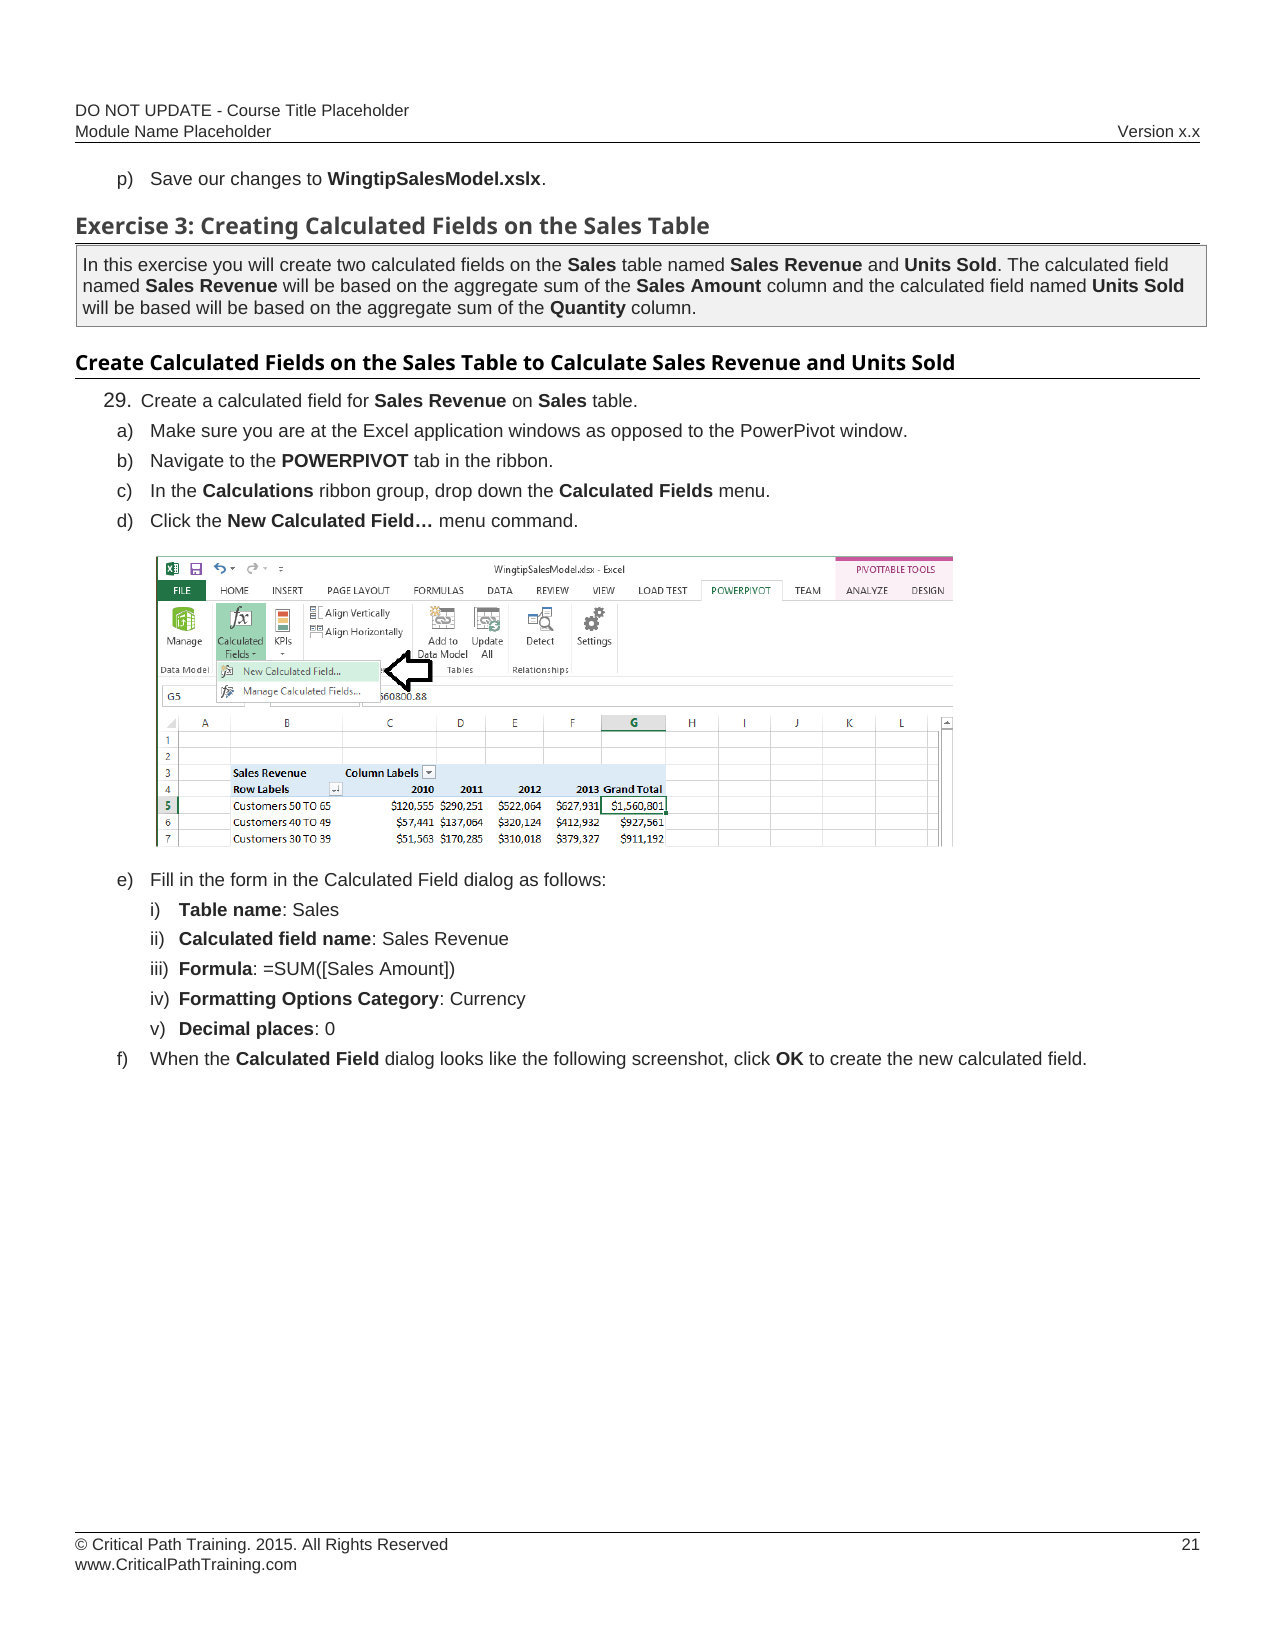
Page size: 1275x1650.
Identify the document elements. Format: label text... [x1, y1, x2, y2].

text In this exercise you will create two calculated fields on the Sales table named Sales Revenue and Units Sold. The calculated field named Sales Revenue will be based on the aggregate sum of the Sales Amount column and the calculated field named Units Sold will be based will be based on the aggregate sum of the Quantity column. [77, 246, 1206, 326]
text When the Calculated Field dialog looks like the following screenshot, click OK to create the new calculated field. [117, 1048, 1200, 1069]
text Save our changes to WingtipSalesModel.xslx. [117, 168, 1200, 189]
text Formula: =SUM([Sales Amount]) [150, 958, 1200, 980]
text Create a calculated field for Sales Revenue on Sales table. [103, 388, 1200, 412]
text Make sure you are at the Excel application windows as opposed to the PowerPivot window. [117, 420, 1200, 441]
text Decimal places: 0 [150, 1018, 1200, 1039]
text Fill in the form in the Calculated Field dialog as follows: [117, 868, 1200, 890]
text Calculated field name: Sales Revenue [150, 928, 1200, 950]
text Click the New Calculated Field… menu command. [117, 509, 1200, 531]
text Formatting Options Category: Currency [150, 988, 1200, 1009]
text In the Calculations ribbon group, drop down the Calculated Fields menu. [117, 480, 1200, 501]
subtitle Create Calculated Fields on the Sales Table to Calculate Sales Revenue and Units Sold [75, 348, 1200, 378]
picture [150, 553, 957, 847]
text Table name: Sales [150, 898, 1200, 920]
subtitle Exercise 3: Creating Calculated Fields on the Sales Table [75, 210, 1200, 243]
text Navigate to the POWERPIVOT tab in the ribbon. [117, 450, 1200, 471]
